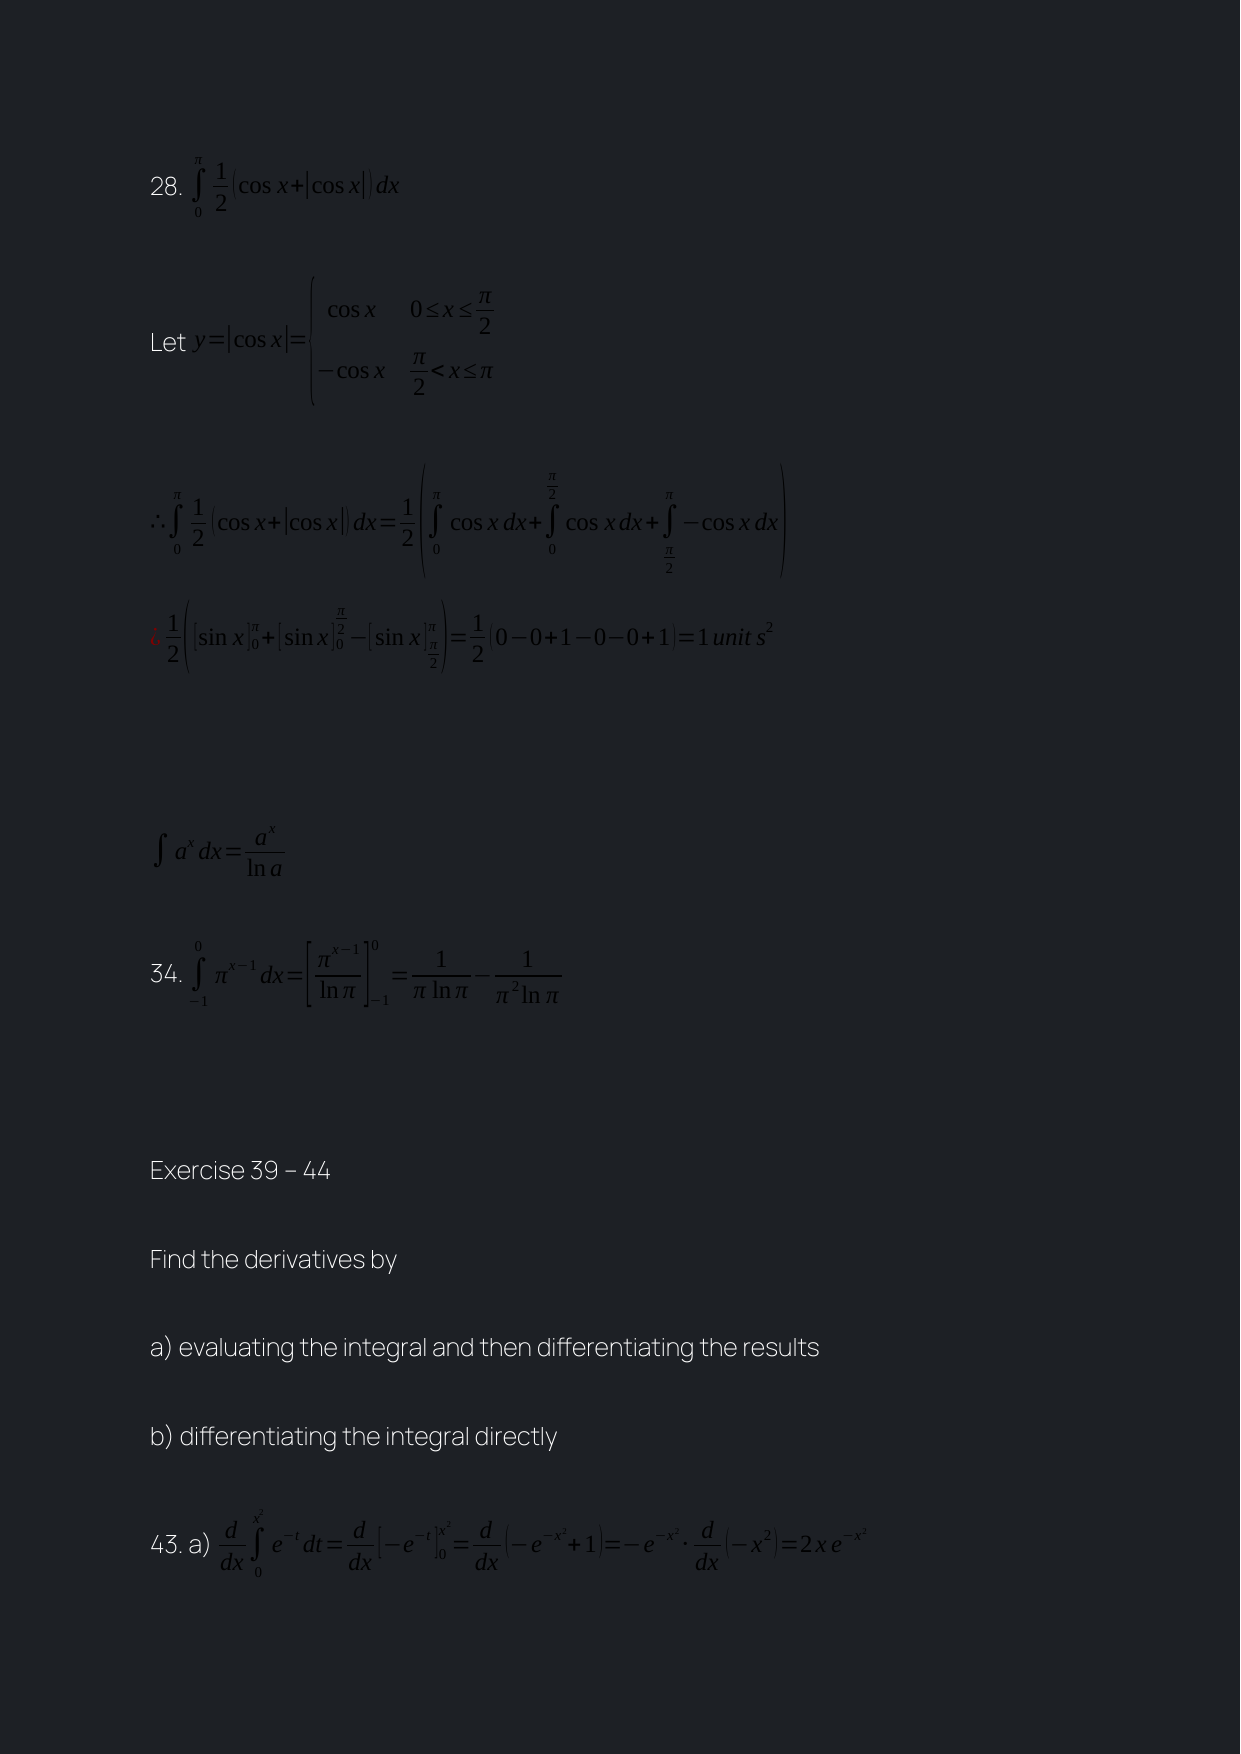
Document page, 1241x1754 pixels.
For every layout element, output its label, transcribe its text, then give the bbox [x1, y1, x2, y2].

text 34. [150, 936, 1090, 1009]
text 43. a) [150, 1508, 1090, 1580]
text Exercise 39 – 44 [150, 1153, 1090, 1187]
text Find the derivatives by [150, 1241, 1090, 1276]
text b) differentiating the integral directly [150, 1419, 1090, 1453]
text a) evaluating the integral and then differentiating the results [150, 1330, 1090, 1364]
text 28. [150, 150, 1090, 221]
text Let [150, 275, 1090, 407]
